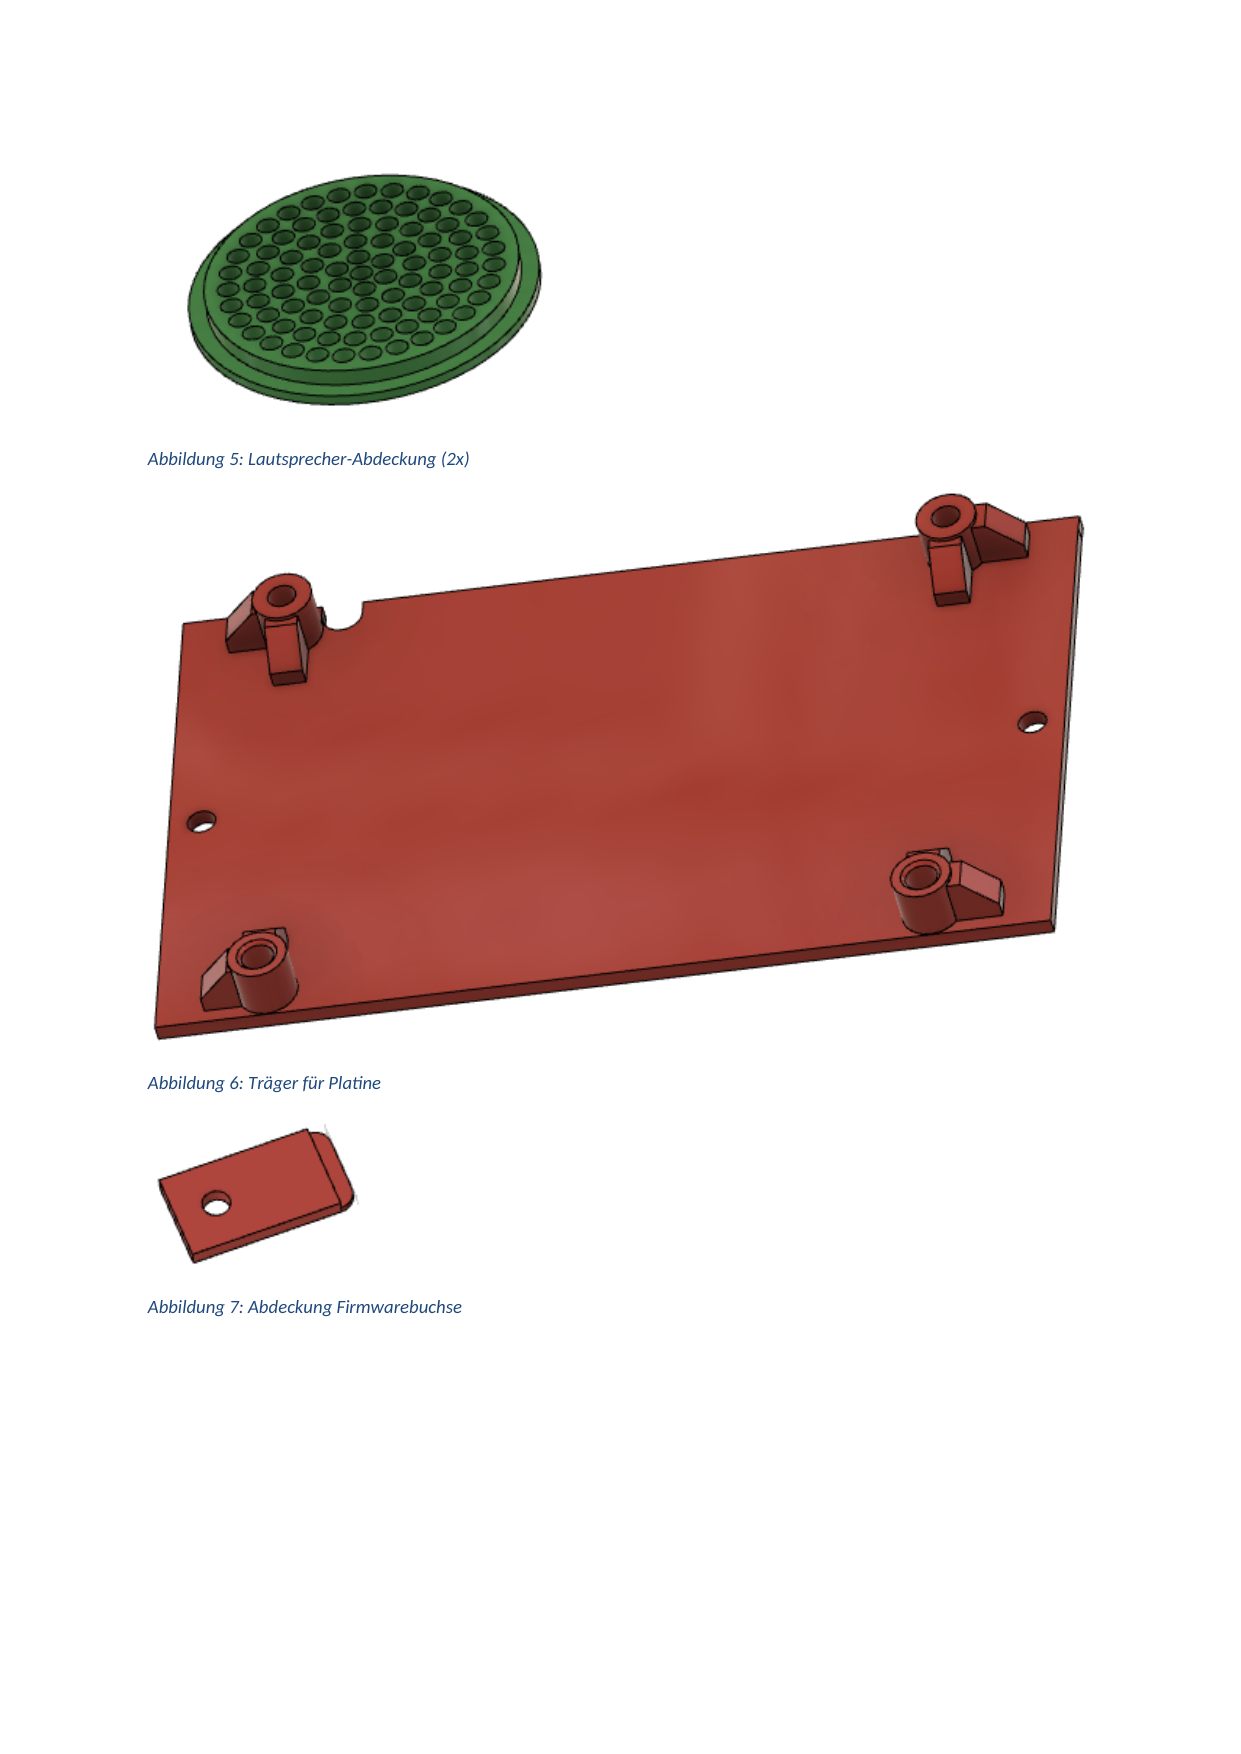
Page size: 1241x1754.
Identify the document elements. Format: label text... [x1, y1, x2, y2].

picture [147, 1115, 367, 1270]
picture [147, 147, 568, 423]
picture [147, 491, 1093, 1047]
